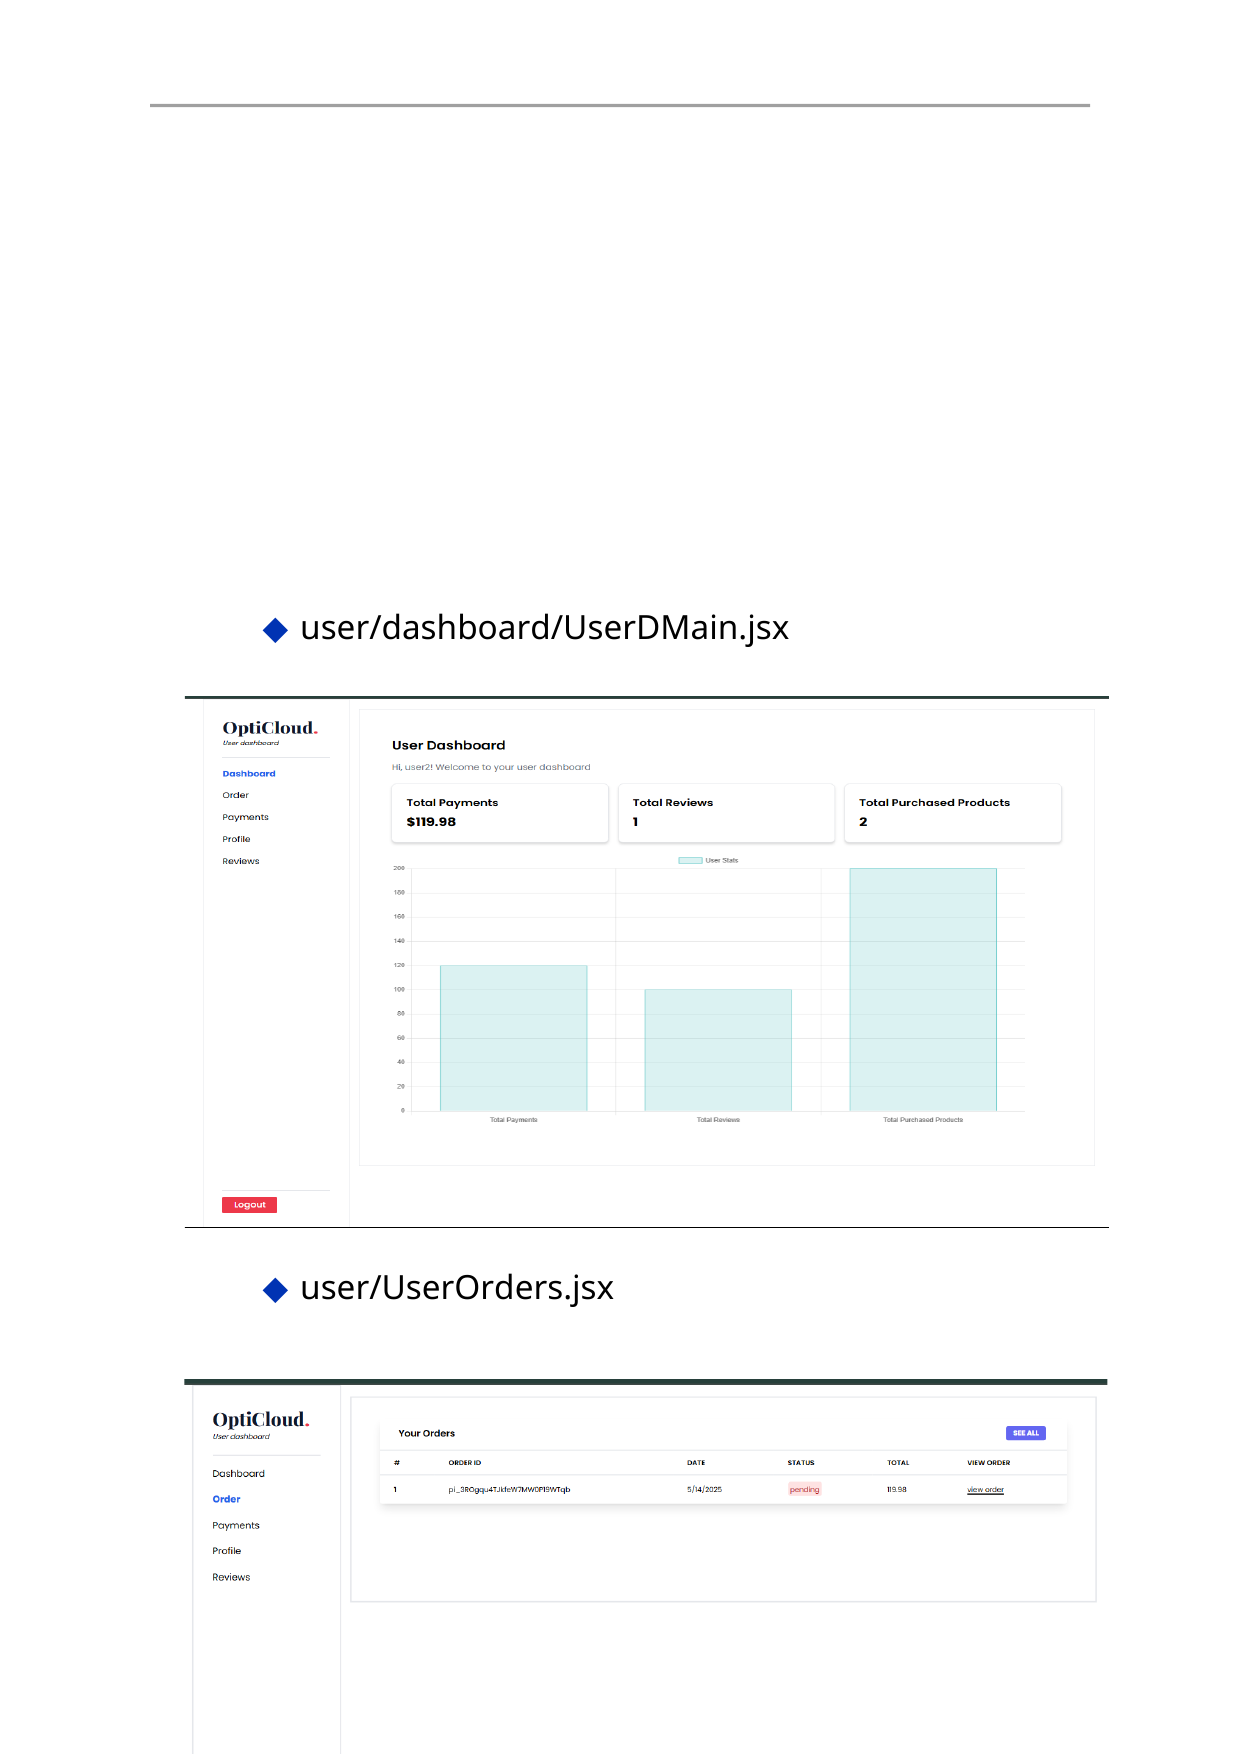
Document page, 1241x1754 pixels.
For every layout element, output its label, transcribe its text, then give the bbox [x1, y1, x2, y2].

subtitle user/dashboard/UserDMain.jsx [262, 604, 1090, 649]
picture [184, 696, 1109, 1228]
subtitle user/UserOrders.jsx [262, 1263, 1090, 1309]
picture [184, 1379, 1108, 1754]
